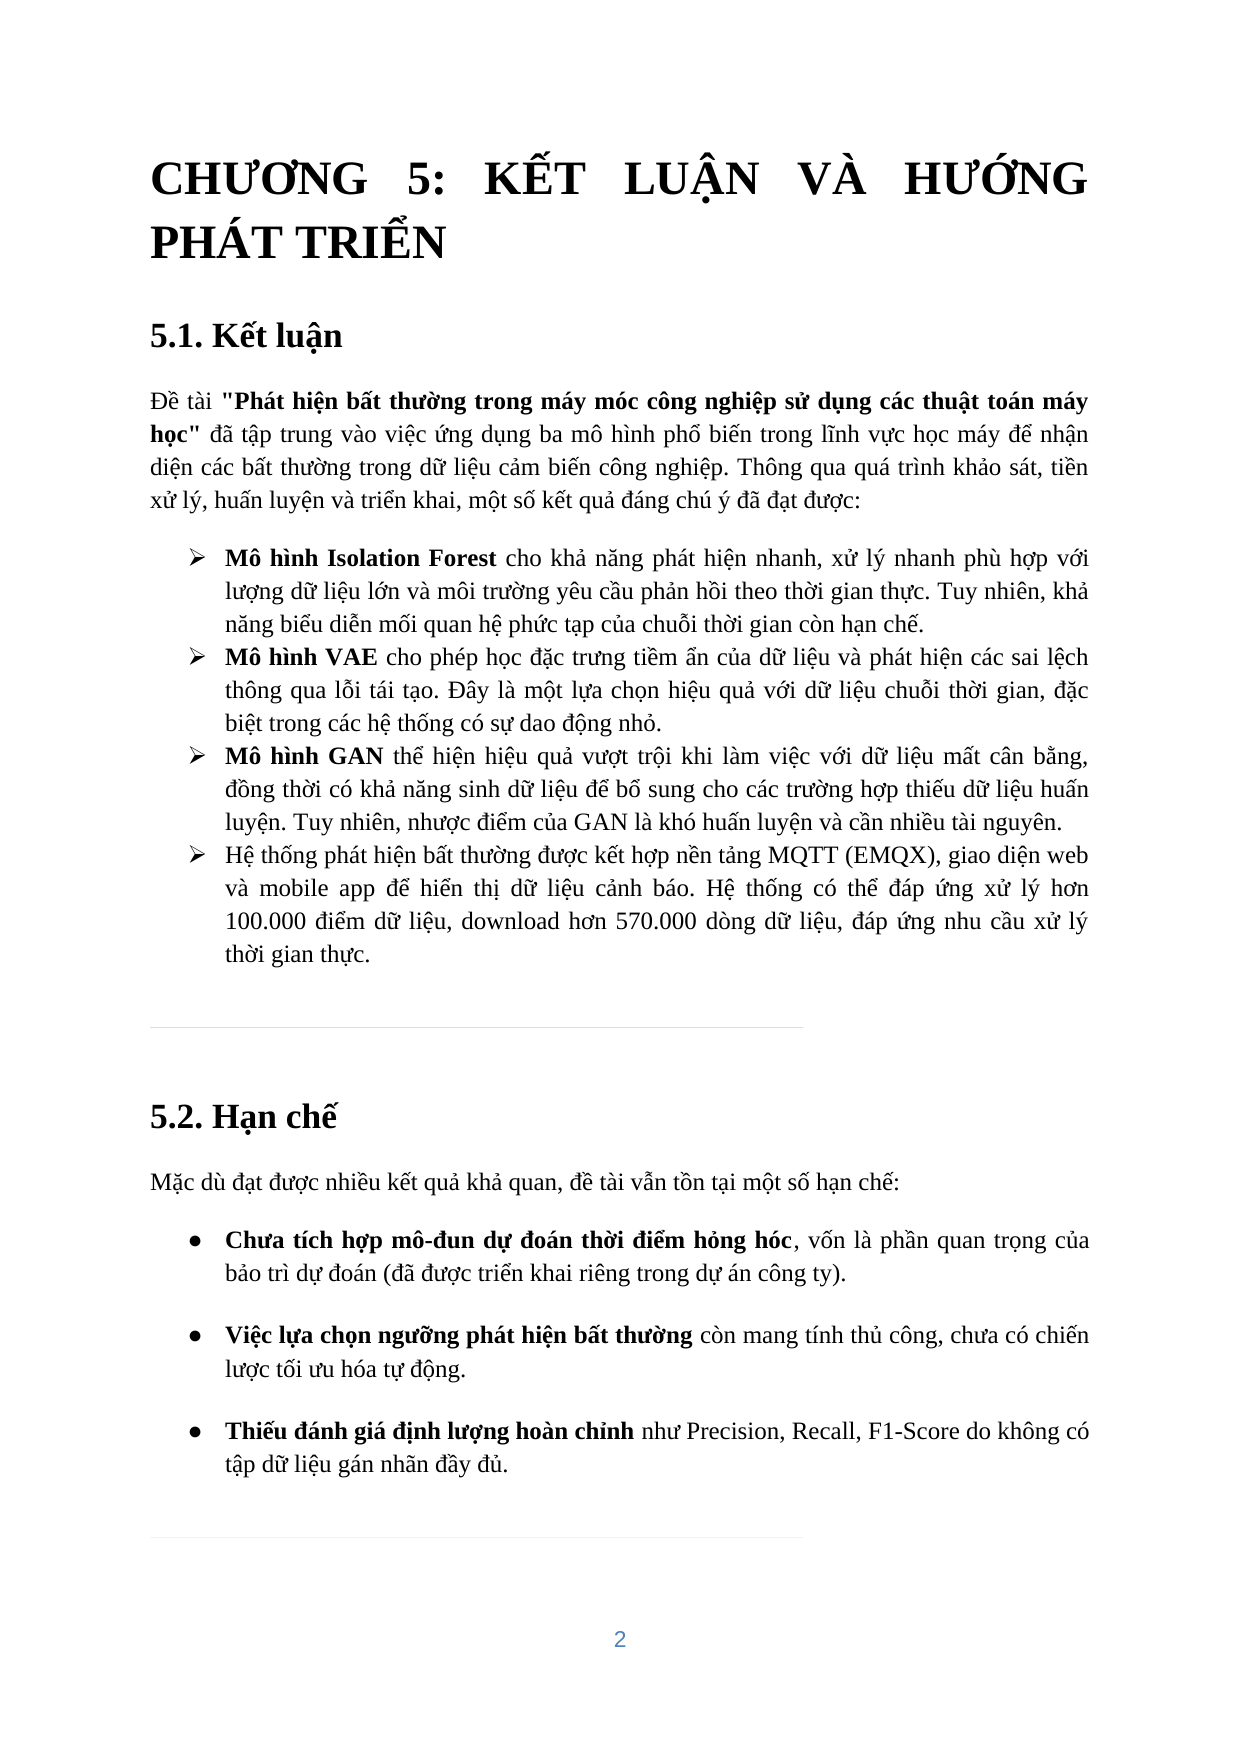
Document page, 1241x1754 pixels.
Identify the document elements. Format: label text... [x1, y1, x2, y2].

subtitle CHƯƠNG 5: KẾT LUẬN VÀ HƯỚNG PHÁT TRIỂN [150, 150, 1090, 268]
list Mô hình GAN thể hiện hiệu quả vượt trội khi làm việc với dữ liệu mất cân bằng, đồng thời có khả năng sinh dữ liệu để bổ sung cho các trường hợp thiếu dữ liệu huấn luyện. Tuy nhiên, nhược điểm của GAN là khó huấn luyện và cần nhiều tài nguyên. [187, 741, 1090, 836]
list Việc lựa chọn ngưỡng phát hiện bất thường còn mang tính thủ công, chưa có chiến lược tối ưu hóa tự động. [187, 1321, 1090, 1413]
list Thiếu đánh giá định lượng hoàn chỉnh như Precision, Recall, F1-Score do không có tập dữ liệu gán nhãn đầy đủ. [187, 1416, 1090, 1508]
list Hệ thống phát hiện bất thường được kết hợp nền tảng MQTT (EMQX), giao diện web và mobile app để hiển thị dữ liệu cảnh báo. Hệ thống có thể đáp ứng xử lý hơn 100.000 điểm dữ liệu, download hơn 570.000 dòng dữ liệu, đáp ứng nhu cầu xử lý thời gian thực. [187, 840, 1090, 998]
subtitle 5.1. Kết luận [150, 314, 1090, 355]
text Đề tài "Phát hiện bất thường trong máy móc công nghiệp sử dụng các thuật toán máy học" đã tập trung vào việc ứng dụng ba mô hình phổ biến trong lĩnh vực học máy để nhận diện các bất thường trong dữ liệu cảm biến công nghiệp. Thông qua quá trình khảo sát, tiền xử lý, huấn luyện và triển khai, một số kết quả đáng chú ý đã đạt được: [150, 386, 1090, 514]
subtitle 5.2. Hạn chế [150, 1095, 1090, 1136]
list Mô hình VAE cho phép học đặc trưng tiềm ẩn của dữ liệu và phát hiện các sai lệch thông qua lỗi tái tạo. Đây là một lựa chọn hiệu quả với dữ liệu chuỗi thời gian, đặc biệt trong các hệ thống có sự dao động nhỏ. [187, 642, 1090, 737]
text Mặc dù đạt được nhiều kết quả khả quan, đề tài vẫn tồn tại một số hạn chế: [150, 1167, 1090, 1196]
list Chưa tích hợp mô-đun dự đoán thời điểm hỏng hóc, vốn là phần quan trọng của bảo trì dự đoán (đã được triển khai riêng trong dự án công ty). [187, 1225, 1090, 1317]
list Mô hình Isolation Forest cho khả năng phát hiện nhanh, xử lý nhanh phù hợp với lượng dữ liệu lớn và môi trường yêu cầu phản hồi theo thời gian thực. Tuy nhiên, khả năng biểu diễn mối quan hệ phức tạp của chuỗi thời gian còn hạn chế. [187, 543, 1090, 638]
